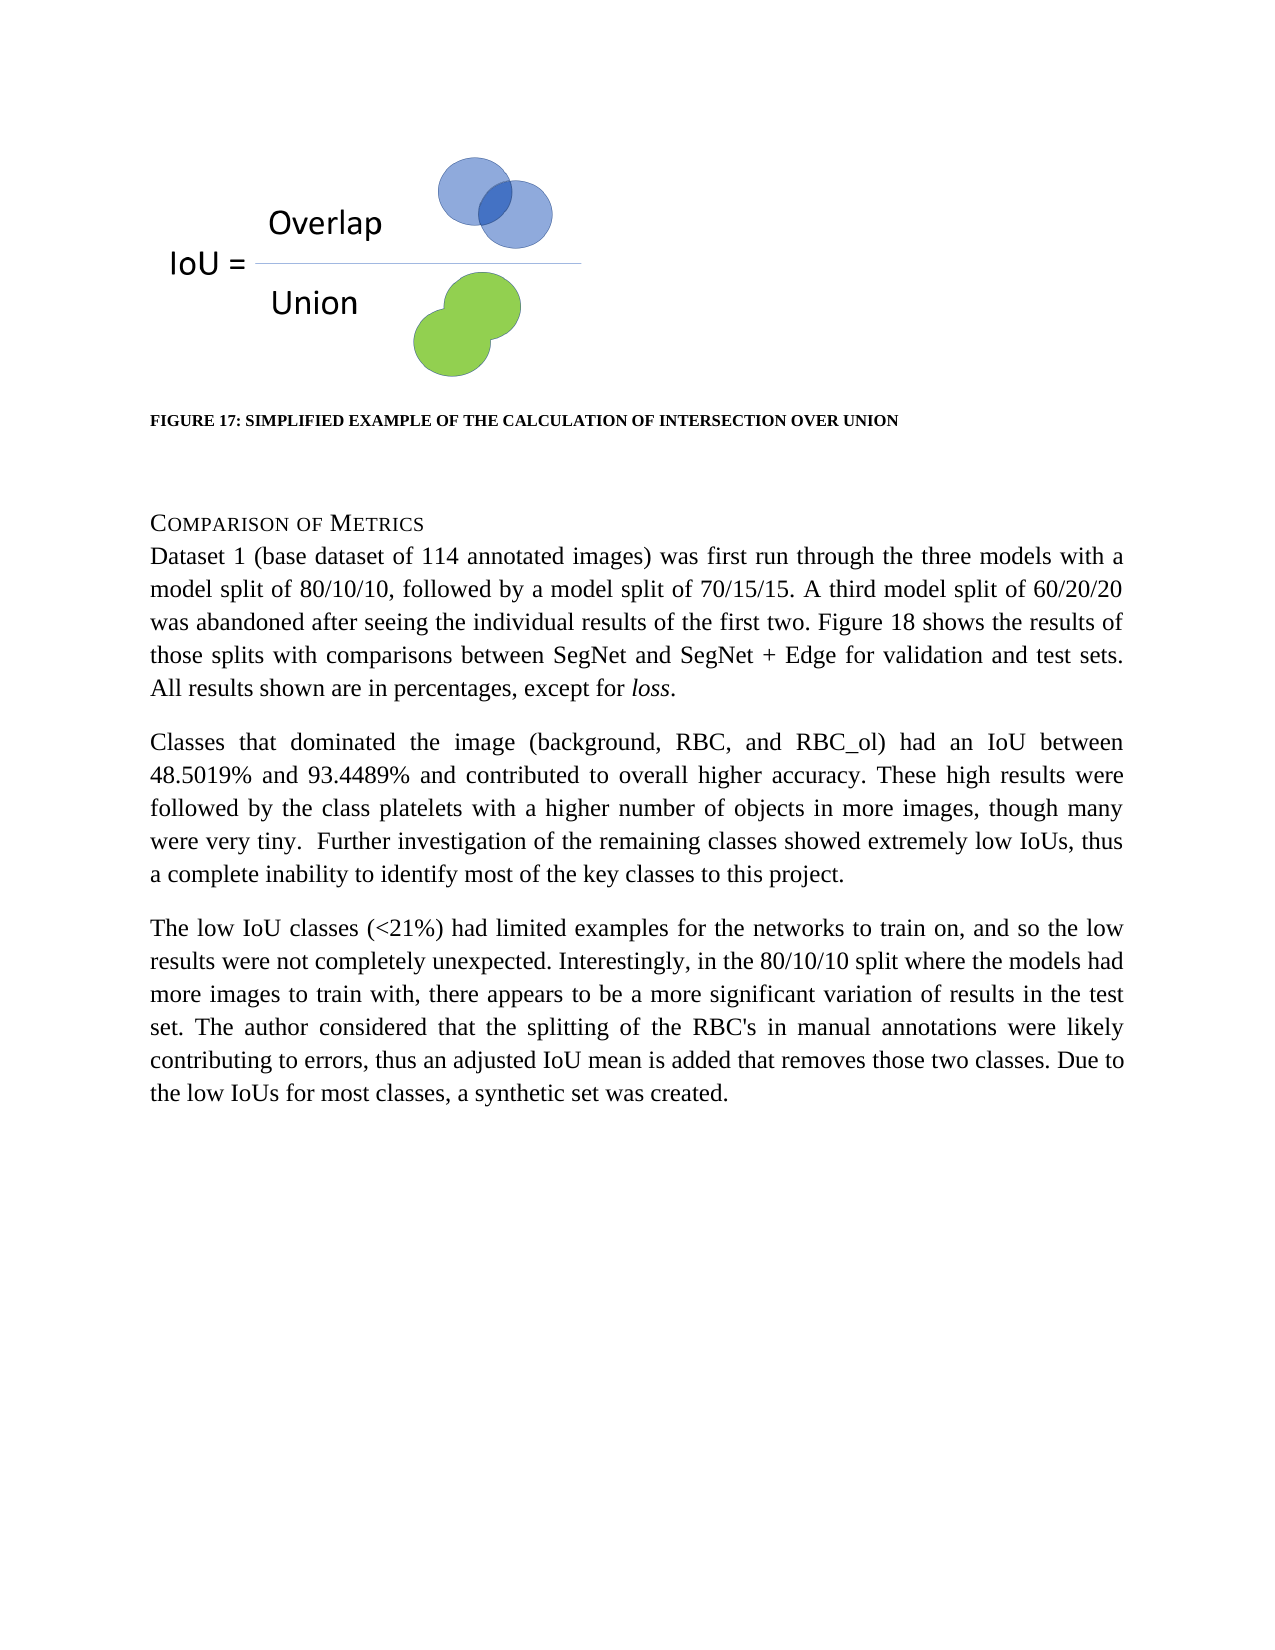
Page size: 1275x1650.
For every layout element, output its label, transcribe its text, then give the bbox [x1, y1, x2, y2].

picture [150, 150, 582, 387]
text Figure 17: Simplified example of the calculation of Intersection over union [150, 411, 1125, 430]
text The low IoU classes (<21%) had limited examples for the networks to train on, and so the low results were not completely unexpected. Interestingly, in the 80/10/10 split where the models had more images to train with, there appears to be a more significant variation of results in the test set. The author considered that the splitting of the RBC's in manual annotations were likely contributing to errors, thus an adjusted IoU mean is added that removes those two classes. Due to the low IoUs for most classes, a synthetic set was created. [150, 913, 1125, 1107]
subtitle Comparison of Metrics [150, 508, 1125, 537]
text Classes that dominated the image (background, RBC, and RBC_ol) had an IoU between 48.5019% and 93.4489% and contributed to overall higher accuracy. These high results were followed by the class platelets with a higher number of objects in more images, though many were very tiny. Further investigation of the remaining classes showed extremely low IoUs, thus a complete inability to identify most of the key classes to this project. [150, 727, 1125, 888]
text Dataset 1 (base dataset of 114 annotated images) was first run through the three models with a model split of 80/10/10, followed by a model split of 70/15/15. A third model split of 60/20/20 was abandoned after seeing the individual results of the first two. Figure 18 shows the results of those splits with comparisons between SegNet and SegNet + Edge for validation and test sets. All results shown are in percentages, except for loss. [150, 541, 1125, 702]
